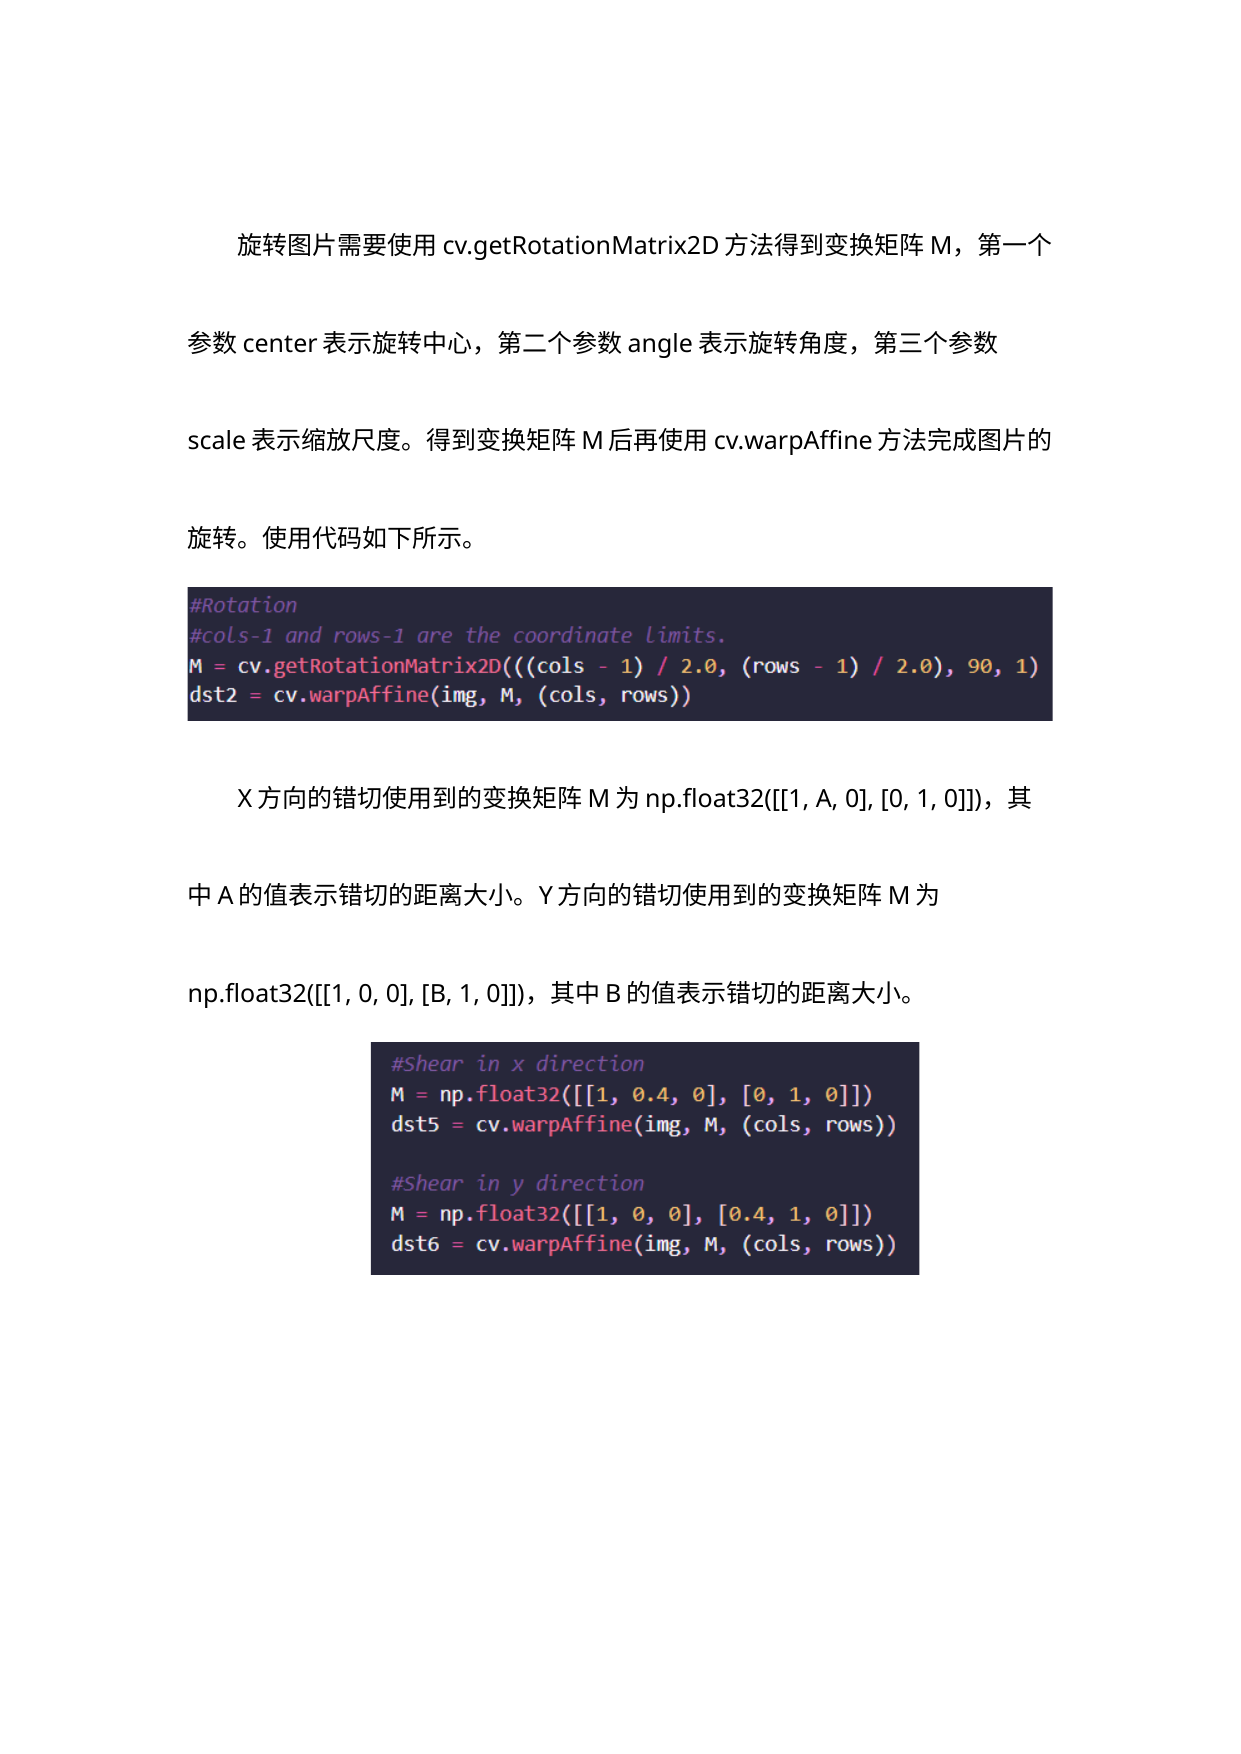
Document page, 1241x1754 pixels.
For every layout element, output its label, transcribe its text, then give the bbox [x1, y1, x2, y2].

picture [187, 587, 1053, 721]
text X方向的错切使用到的变换矩阵M为np.float32([[1, A, 0], [0, 1, 0]])，其中A的值表示错切的距离大小。Y方向的错切使用到的变换矩阵M为np.float32([[1, 0, 0], [B, 1, 0]])，其中B的值表示错切的距离大小。 [187, 764, 1053, 1024]
picture [370, 1042, 920, 1275]
text 旋转图片需要使用cv.getRotationMatrix2D方法得到变换矩阵M，第一个参数center表示旋转中心，第二个参数angle表示旋转角度，第三个参数scale表示缩放尺度。得到变换矩阵M后再使用cv.warpAffine方法完成图片的旋转。使用代码如下所示。 [187, 211, 1053, 569]
